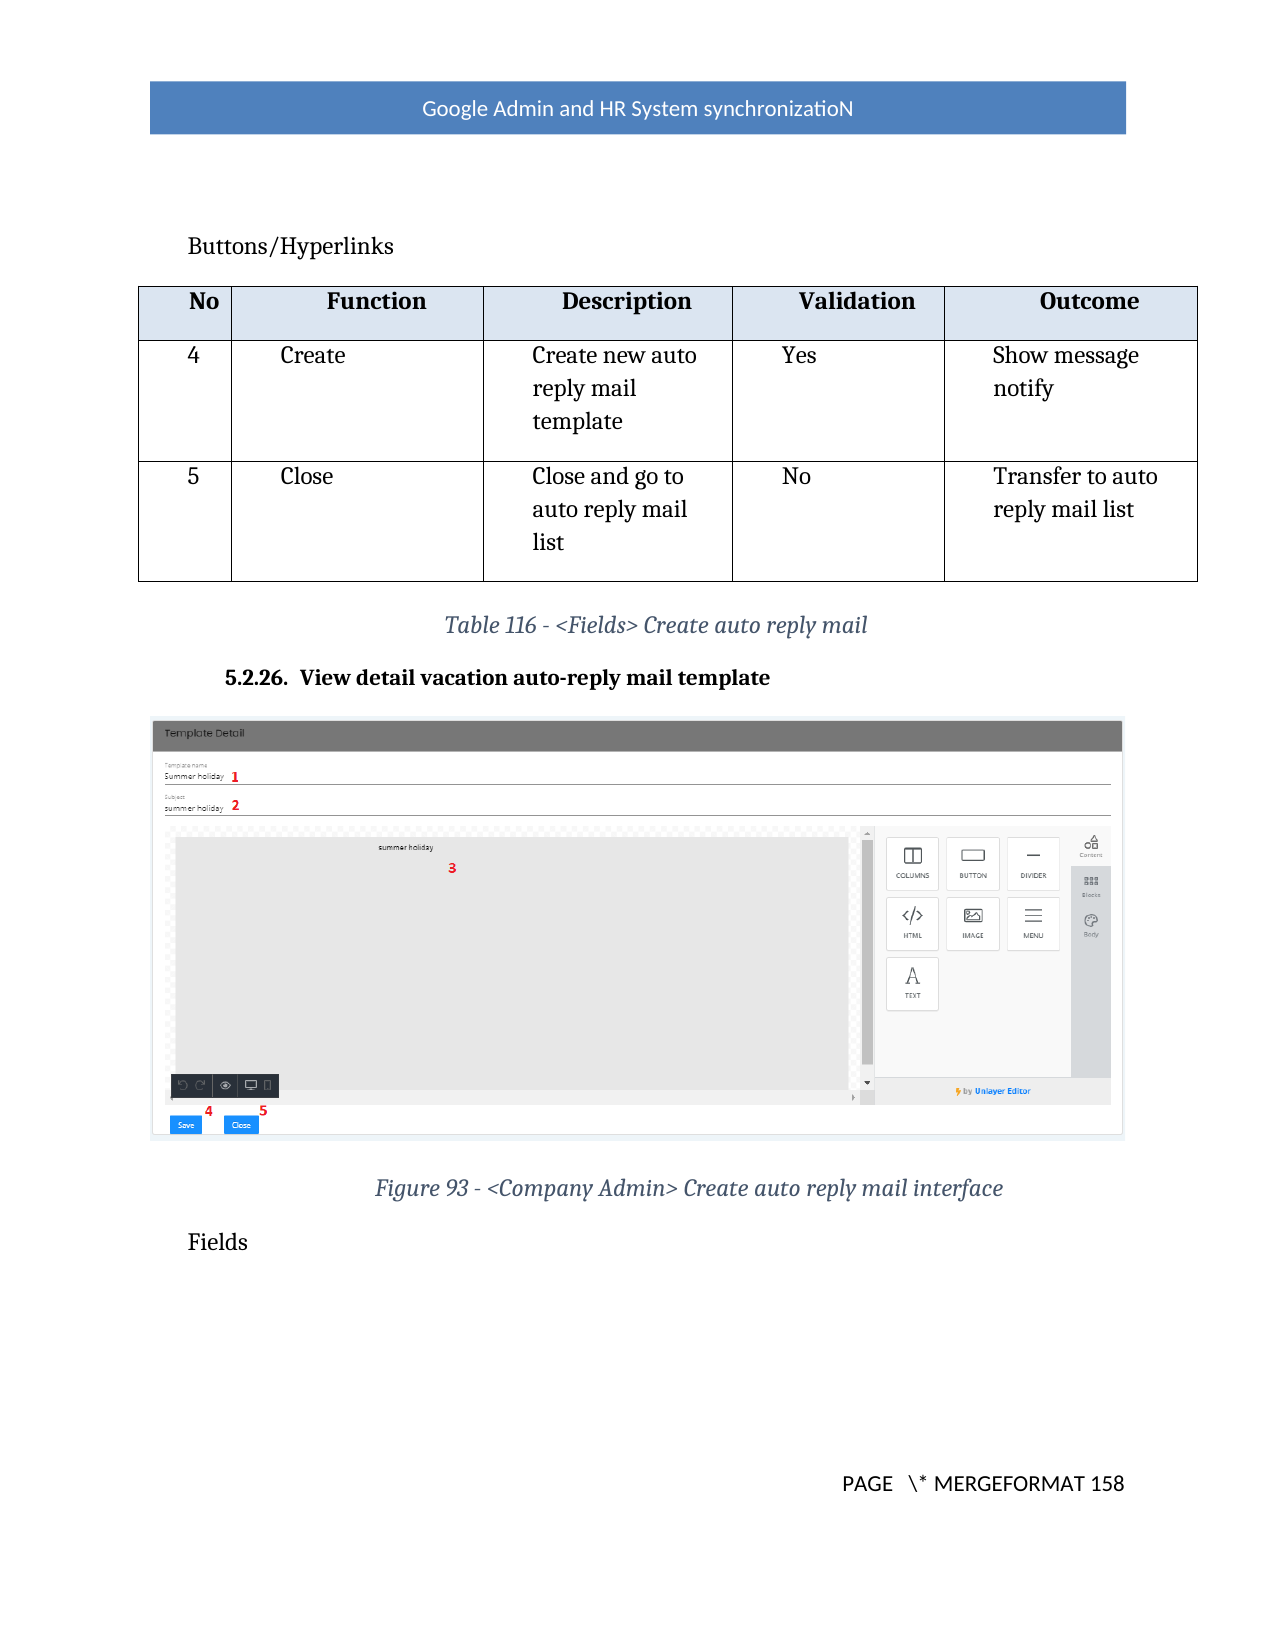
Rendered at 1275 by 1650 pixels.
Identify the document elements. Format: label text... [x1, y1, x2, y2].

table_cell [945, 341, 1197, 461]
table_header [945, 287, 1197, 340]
text Table 116 - <Fields> Create auto reply mail [187, 611, 1125, 640]
picture [150, 716, 1125, 1141]
subtitle View detail vacation auto-reply mail template [225, 665, 1125, 692]
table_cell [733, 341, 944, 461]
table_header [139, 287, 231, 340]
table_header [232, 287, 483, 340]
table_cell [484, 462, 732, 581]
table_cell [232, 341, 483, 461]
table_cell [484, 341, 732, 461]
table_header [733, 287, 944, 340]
text Fields [187, 1228, 1125, 1257]
text Buttons/Hyperlinks [187, 232, 1125, 261]
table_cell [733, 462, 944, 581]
text Figure 93 - <Company Admin> Create auto reply mail interface [307, 1174, 1125, 1203]
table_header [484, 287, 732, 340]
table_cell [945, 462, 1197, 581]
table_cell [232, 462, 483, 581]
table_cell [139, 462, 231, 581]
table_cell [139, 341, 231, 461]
